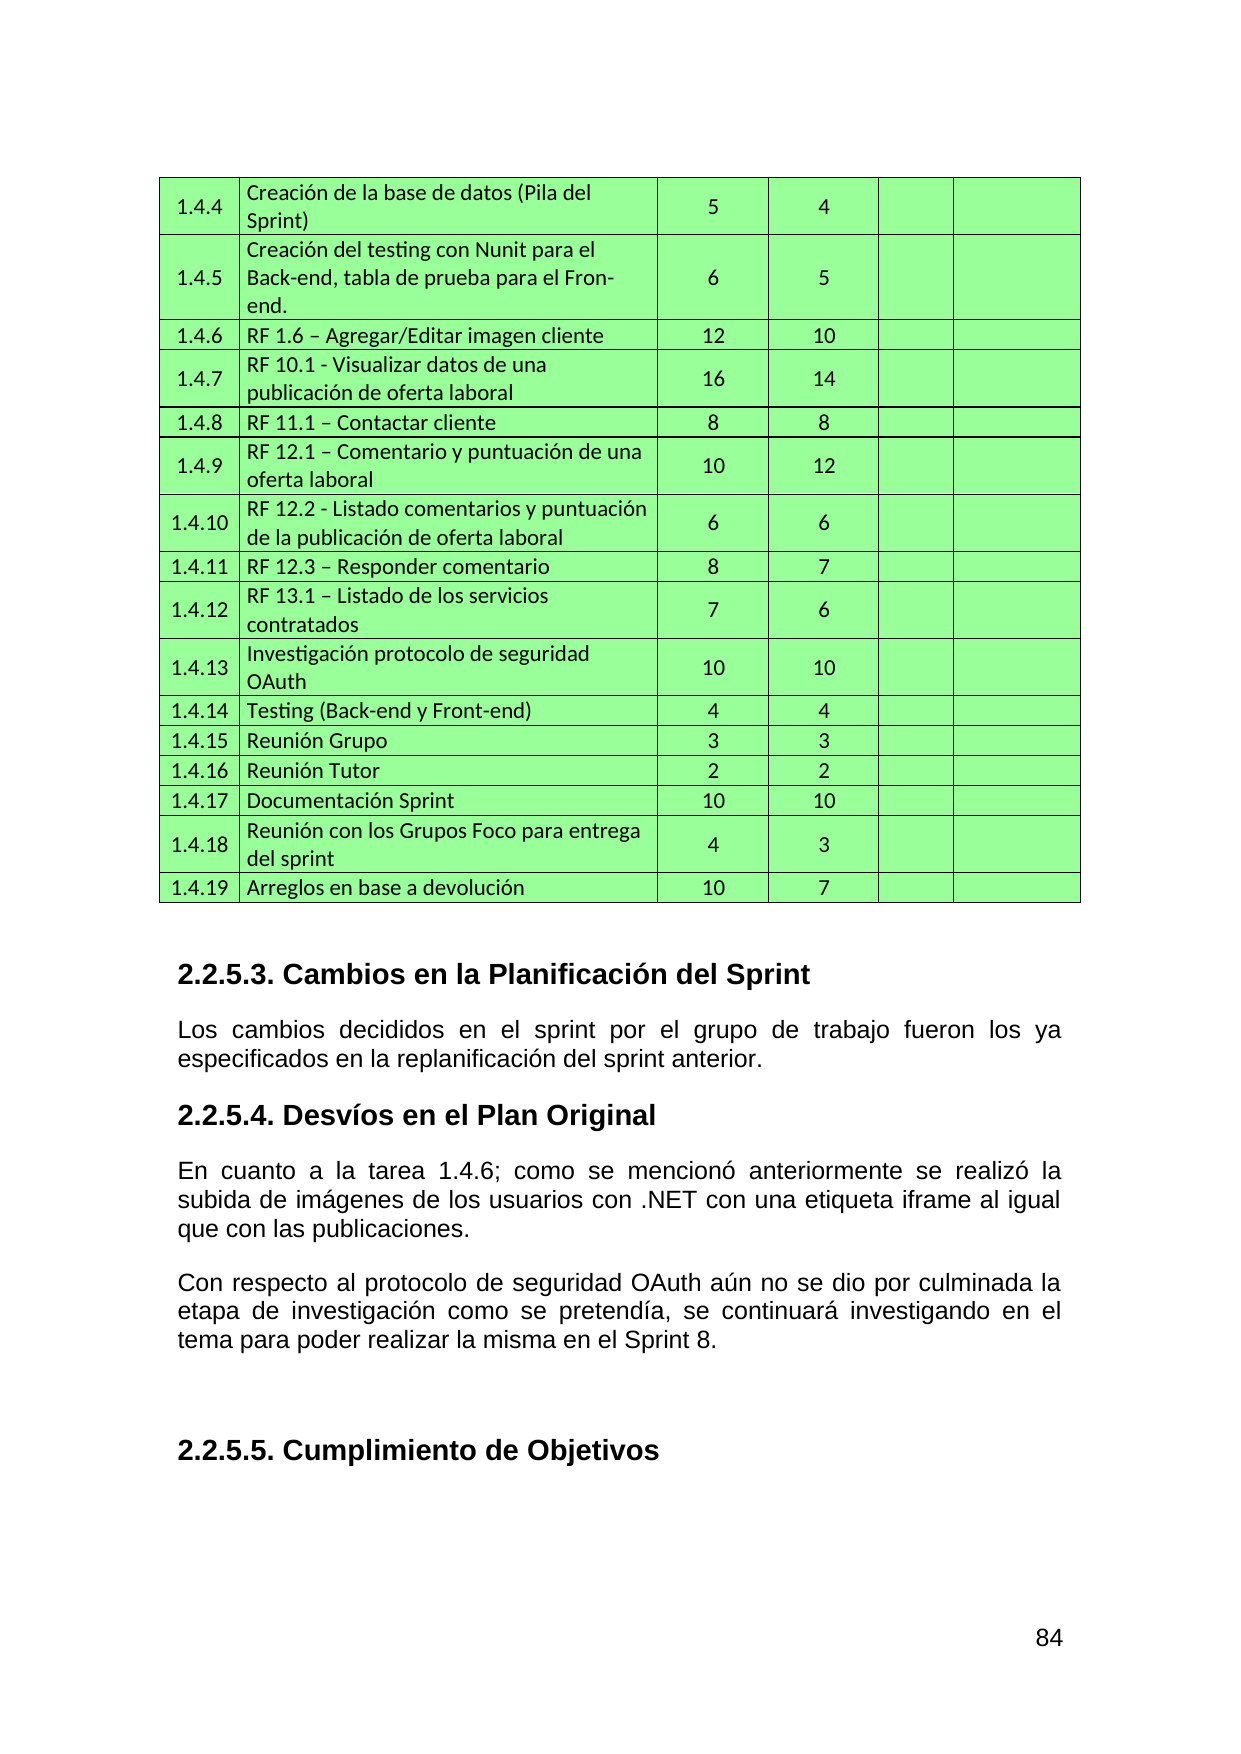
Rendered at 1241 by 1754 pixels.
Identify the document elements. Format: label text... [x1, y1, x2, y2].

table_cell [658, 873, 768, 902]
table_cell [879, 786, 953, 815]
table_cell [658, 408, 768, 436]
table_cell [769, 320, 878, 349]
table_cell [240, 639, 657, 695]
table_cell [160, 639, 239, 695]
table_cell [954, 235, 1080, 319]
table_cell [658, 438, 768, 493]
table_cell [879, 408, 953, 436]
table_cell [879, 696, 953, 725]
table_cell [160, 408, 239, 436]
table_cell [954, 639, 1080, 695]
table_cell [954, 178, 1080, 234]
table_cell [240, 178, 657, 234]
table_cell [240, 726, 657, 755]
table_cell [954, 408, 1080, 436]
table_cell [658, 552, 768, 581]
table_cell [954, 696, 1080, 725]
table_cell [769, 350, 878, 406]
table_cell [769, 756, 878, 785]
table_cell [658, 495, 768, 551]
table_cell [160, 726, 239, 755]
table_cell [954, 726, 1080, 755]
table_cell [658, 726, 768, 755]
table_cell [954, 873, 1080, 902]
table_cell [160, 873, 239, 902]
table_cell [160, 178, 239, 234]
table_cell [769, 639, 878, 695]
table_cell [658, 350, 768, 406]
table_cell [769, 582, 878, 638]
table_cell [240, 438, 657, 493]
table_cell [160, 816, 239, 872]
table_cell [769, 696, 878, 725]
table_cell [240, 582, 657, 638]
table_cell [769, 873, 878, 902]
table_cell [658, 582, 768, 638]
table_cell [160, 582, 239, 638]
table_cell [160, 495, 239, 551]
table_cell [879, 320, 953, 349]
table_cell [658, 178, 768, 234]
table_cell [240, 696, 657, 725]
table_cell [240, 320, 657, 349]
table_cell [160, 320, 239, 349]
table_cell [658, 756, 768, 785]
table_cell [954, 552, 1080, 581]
text 2.2.5.3. Cambios en la Planificación del Sprint [177, 957, 1063, 990]
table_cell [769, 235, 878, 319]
text En cuanto a la tarea 1.4.6; como se mencionó anteriormente se realizó la subida de imágenes de los usuarios con .NET con una etiqueta iframe al igual que con las publicaciones. [177, 1156, 1063, 1242]
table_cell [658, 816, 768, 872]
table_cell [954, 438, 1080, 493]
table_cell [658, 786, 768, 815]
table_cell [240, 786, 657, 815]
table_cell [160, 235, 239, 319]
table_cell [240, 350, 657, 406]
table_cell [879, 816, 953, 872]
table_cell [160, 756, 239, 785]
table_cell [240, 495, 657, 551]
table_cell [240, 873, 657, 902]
text 2.2.5.4. Desvíos en el Plan Original [177, 1098, 1063, 1131]
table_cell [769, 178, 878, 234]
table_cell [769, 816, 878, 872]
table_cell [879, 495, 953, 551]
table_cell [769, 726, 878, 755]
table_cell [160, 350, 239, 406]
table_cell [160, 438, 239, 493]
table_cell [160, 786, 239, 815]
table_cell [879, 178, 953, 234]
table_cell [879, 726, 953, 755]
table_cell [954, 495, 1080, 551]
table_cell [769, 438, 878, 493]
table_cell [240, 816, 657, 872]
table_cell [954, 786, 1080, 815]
text Los cambios decididos en el sprint por el grupo de trabajo fueron los ya especificados en la replanificación del sprint anterior. [177, 1015, 1063, 1073]
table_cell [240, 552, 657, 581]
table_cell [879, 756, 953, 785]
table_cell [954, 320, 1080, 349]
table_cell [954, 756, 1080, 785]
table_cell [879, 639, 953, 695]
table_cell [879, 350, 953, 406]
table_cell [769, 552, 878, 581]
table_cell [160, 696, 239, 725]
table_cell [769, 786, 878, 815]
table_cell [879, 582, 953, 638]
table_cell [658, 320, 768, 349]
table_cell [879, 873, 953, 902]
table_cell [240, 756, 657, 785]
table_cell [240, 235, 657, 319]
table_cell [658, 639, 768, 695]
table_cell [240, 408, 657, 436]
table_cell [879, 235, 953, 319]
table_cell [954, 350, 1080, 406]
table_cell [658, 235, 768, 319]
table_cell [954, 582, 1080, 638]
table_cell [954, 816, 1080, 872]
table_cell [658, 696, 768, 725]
text Con respecto al protocolo de seguridad OAuth aún no se dio por culminada la etapa de investigación como se pretendía, se continuará investigando en el tema para poder realizar la misma en el Sprint 8. [177, 1267, 1063, 1354]
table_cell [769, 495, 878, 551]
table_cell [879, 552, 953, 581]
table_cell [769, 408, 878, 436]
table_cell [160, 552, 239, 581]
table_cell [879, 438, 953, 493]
text 2.2.5.5. Cumplimiento de Objetivos [177, 1432, 1063, 1466]
